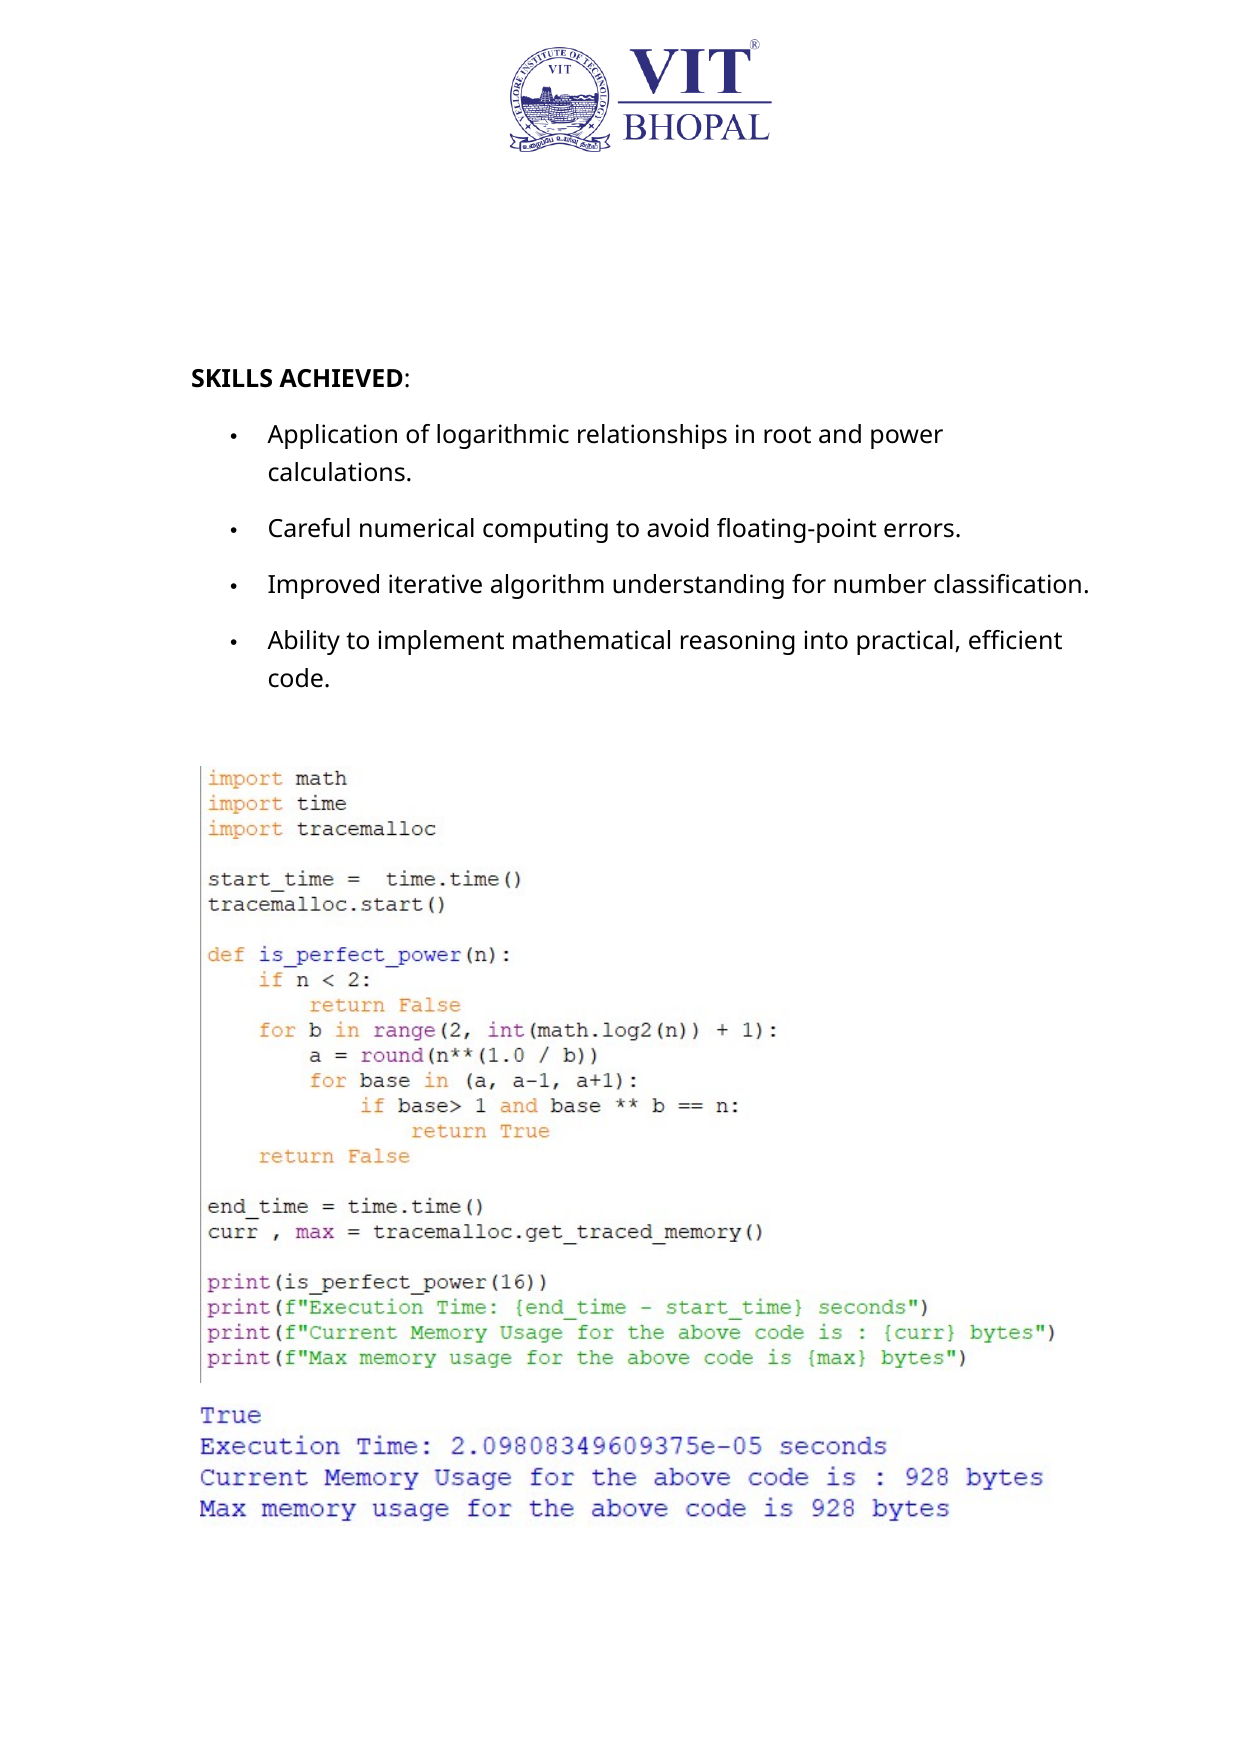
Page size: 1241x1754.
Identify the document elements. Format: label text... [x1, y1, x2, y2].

list Careful numerical computing to avoid floating-point errors. [230, 511, 1090, 545]
picture [200, 766, 1100, 1383]
picture [509, 39, 772, 152]
text SKILLS ACHIEVED: [191, 360, 1187, 394]
list Application of logarithmic relationships in root and power calculations. [230, 416, 1090, 489]
list Ability to implement mathematical reasoning into practical, efficient code. [230, 622, 1090, 695]
picture [200, 1403, 1079, 1546]
list Improved iterative algorithm understanding for number classification. [230, 567, 1090, 601]
